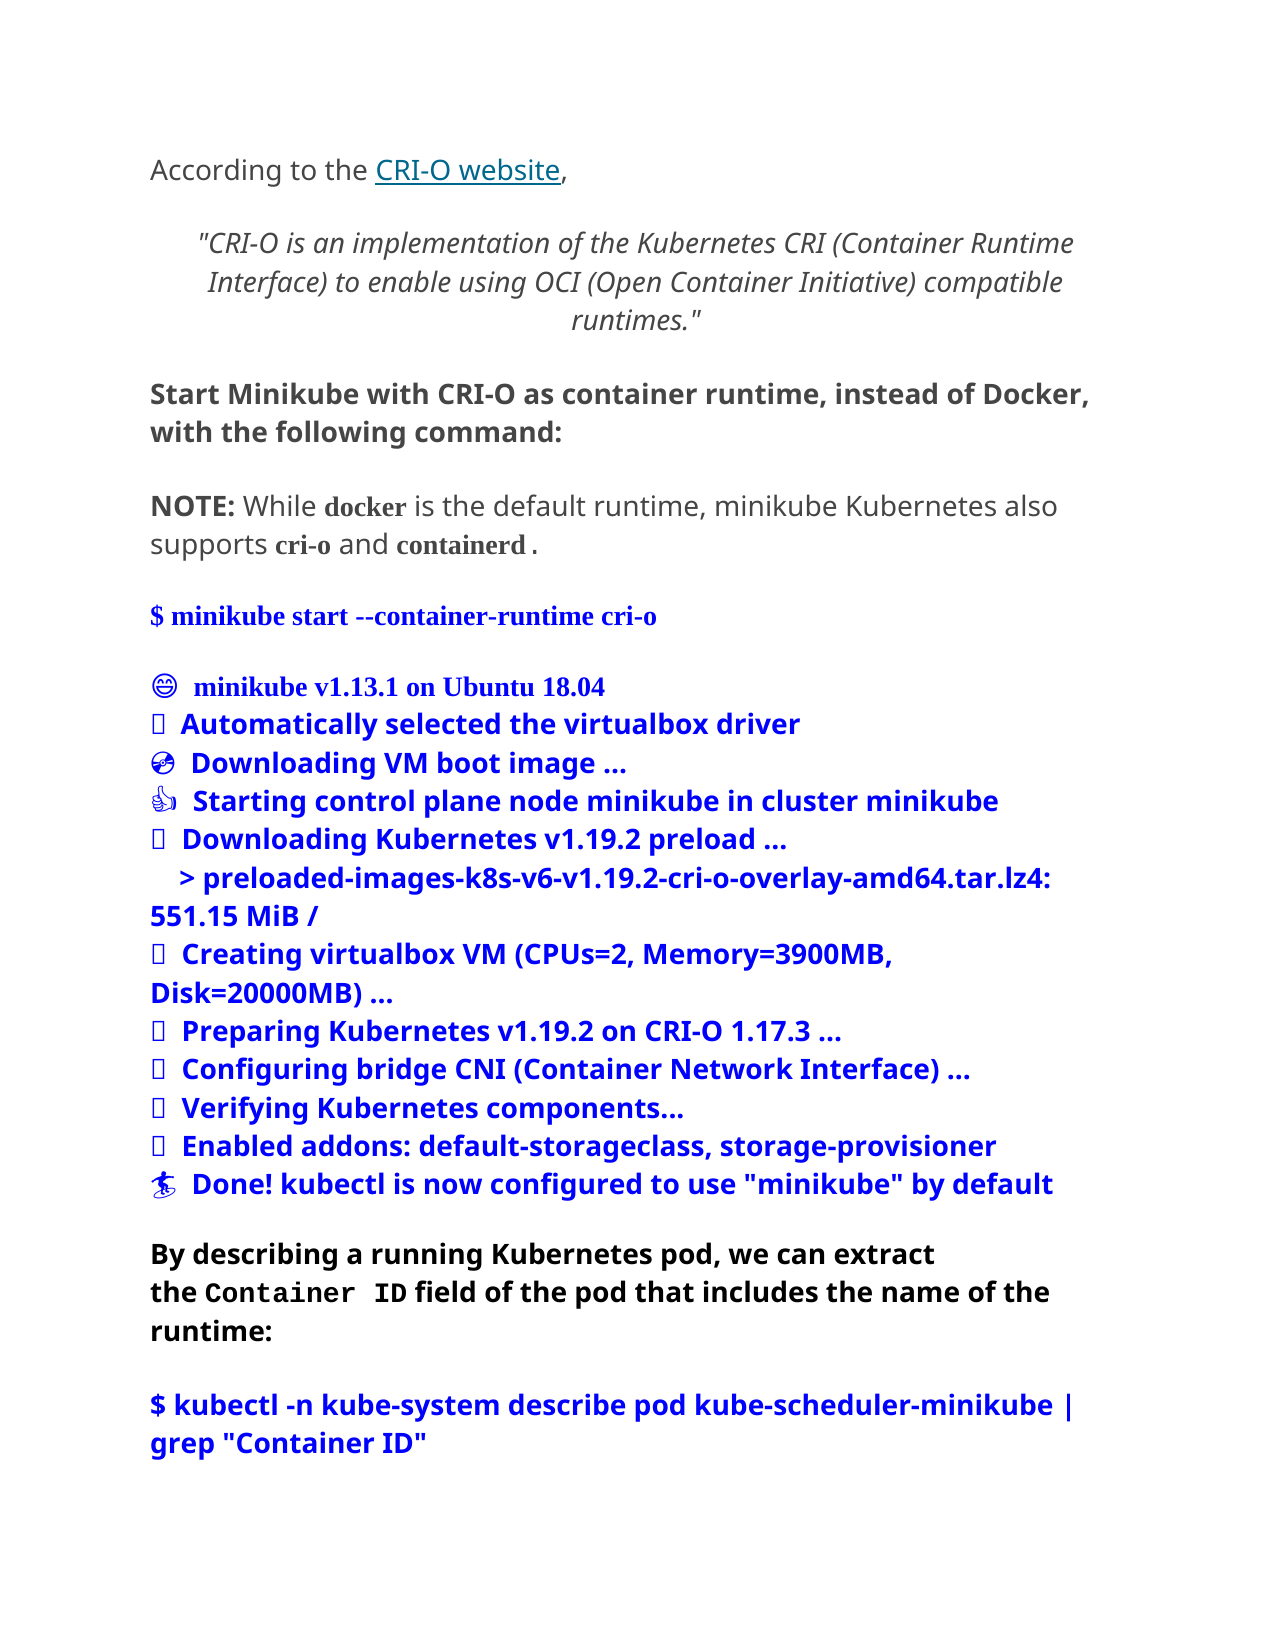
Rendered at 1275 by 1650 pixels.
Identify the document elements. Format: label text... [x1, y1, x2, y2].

text $ kubectl -n kube-system describe pod kube-scheduler-minikube | grep "Container ID" [150, 1385, 1125, 1462]
text According to the CRI-O website, [150, 150, 1125, 188]
text NOTE: While docker is the default runtime, minikube Kubernetes also supports cri-o and containerd. [150, 486, 1125, 563]
text 😄 minikube v1.13.1 on Ubuntu 18.04 ✨ Automatically selected the virtualbox driver 💿 Downloading VM boot image ... 👍 Starting control plane node minikube in cluster minikube 💾 Downloading Kubernetes v1.19.2 preload ... > preloaded-images-k8s-v6-v1.19.2-cri-o-overlay-amd64.tar.lz4: 551.15 MiB / 🔥 Creating virtualbox VM (CPUs=2, Memory=3900MB, Disk=20000MB) ... 🐳 Preparing Kubernetes v1.19.2 on CRI-O 1.17.3 ... 🔗 Configuring bridge CNI (Container Network Interface) ... 🔎 Verifying Kubernetes components... 🌟 Enabled addons: default-storageclass, storage-provisioner 🏄 Done! kubectl is now configured to use "minikube" by default [150, 666, 1125, 1203]
text Start Minikube with CRI-O as container runtime, instead of Docker, with the following command: [150, 374, 1125, 451]
text "CRI-O is an implementation of the Kubernetes CRI (Container Runtime Interface) to enable using OCI (Open Container Initiative) compatible runtimes." [150, 224, 1125, 339]
text By describing a running Kubernetes pod, we can extract the Container ID field of the pod that includes the name of the runtime: [150, 1234, 1125, 1349]
text $ minikube start --container-runtime cri-o [150, 598, 1125, 631]
